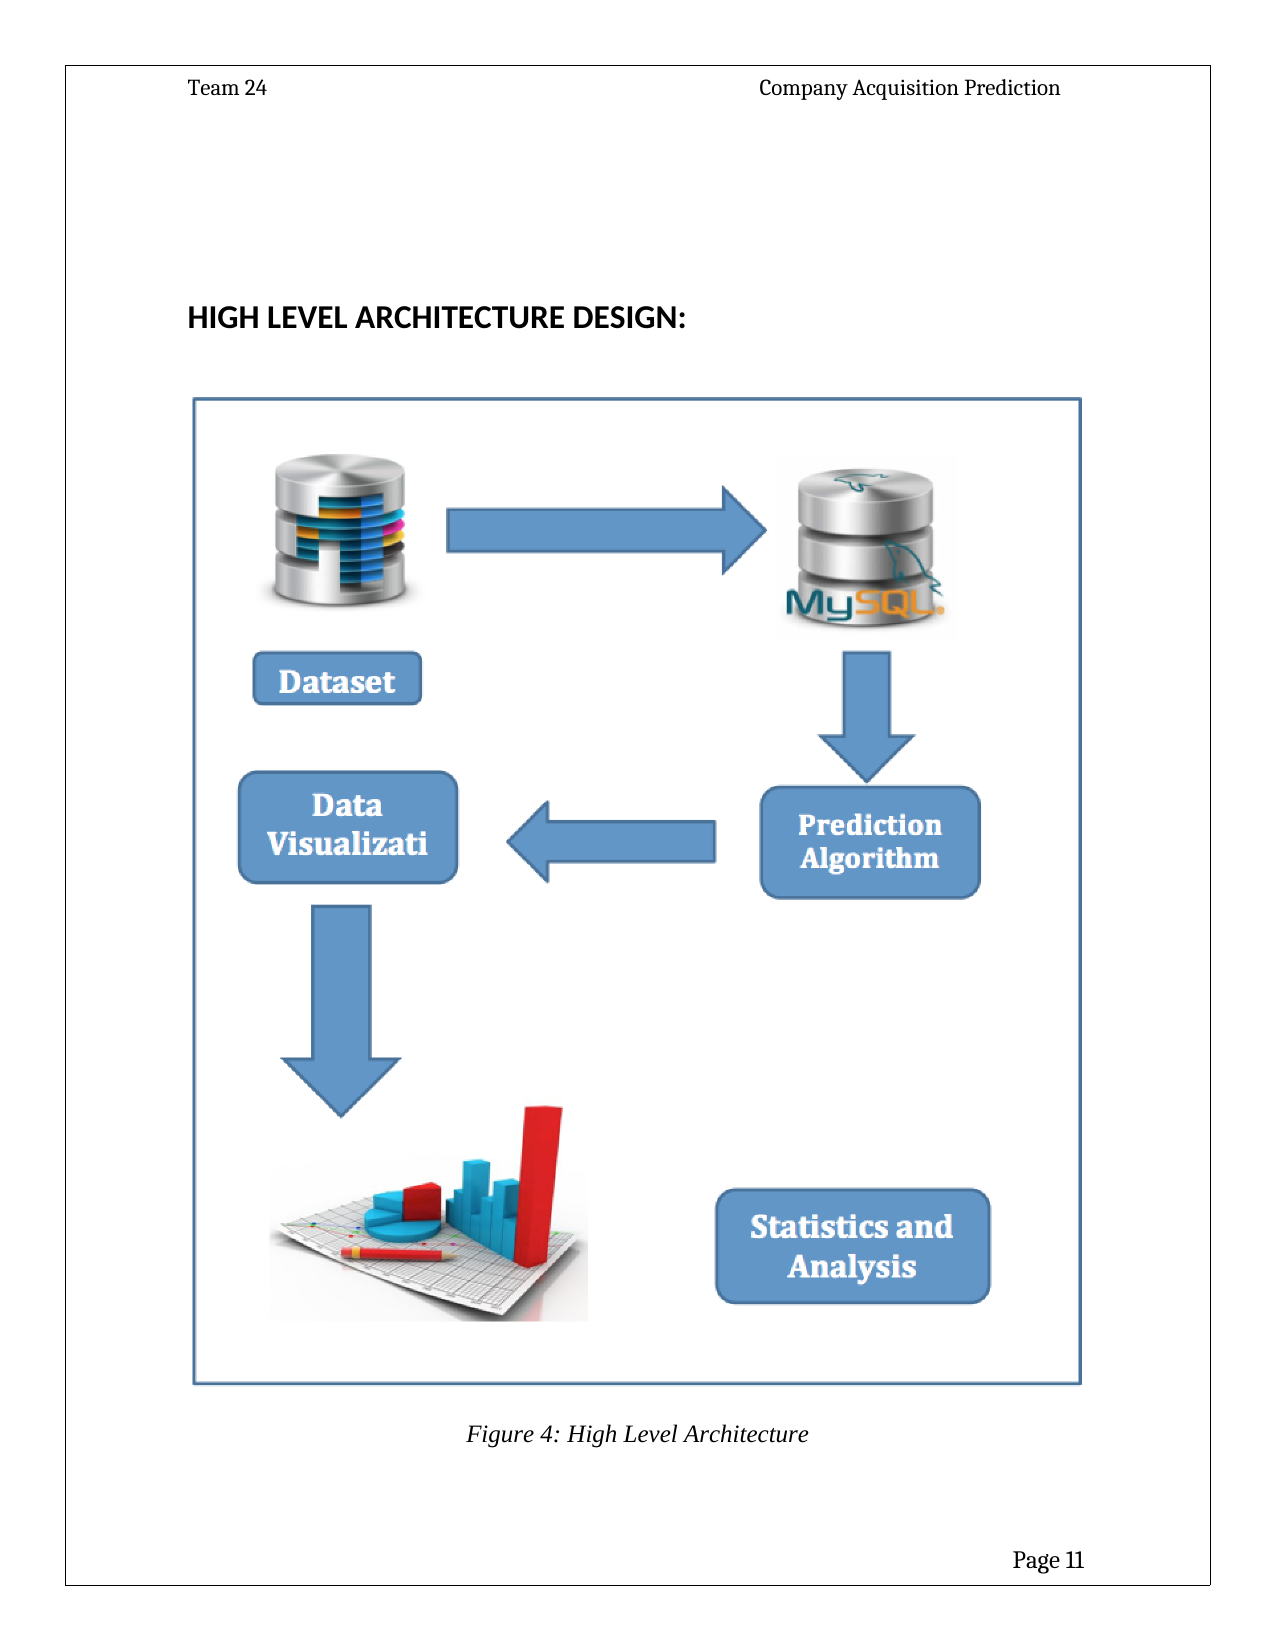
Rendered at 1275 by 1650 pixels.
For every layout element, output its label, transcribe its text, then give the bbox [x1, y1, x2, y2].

subtitle HIGH LEVEL ARCHITECTURE DESIGN: [187, 296, 1087, 337]
picture [187, 394, 1088, 1390]
text Figure 4: High Level Architecture [187, 1419, 1087, 1447]
